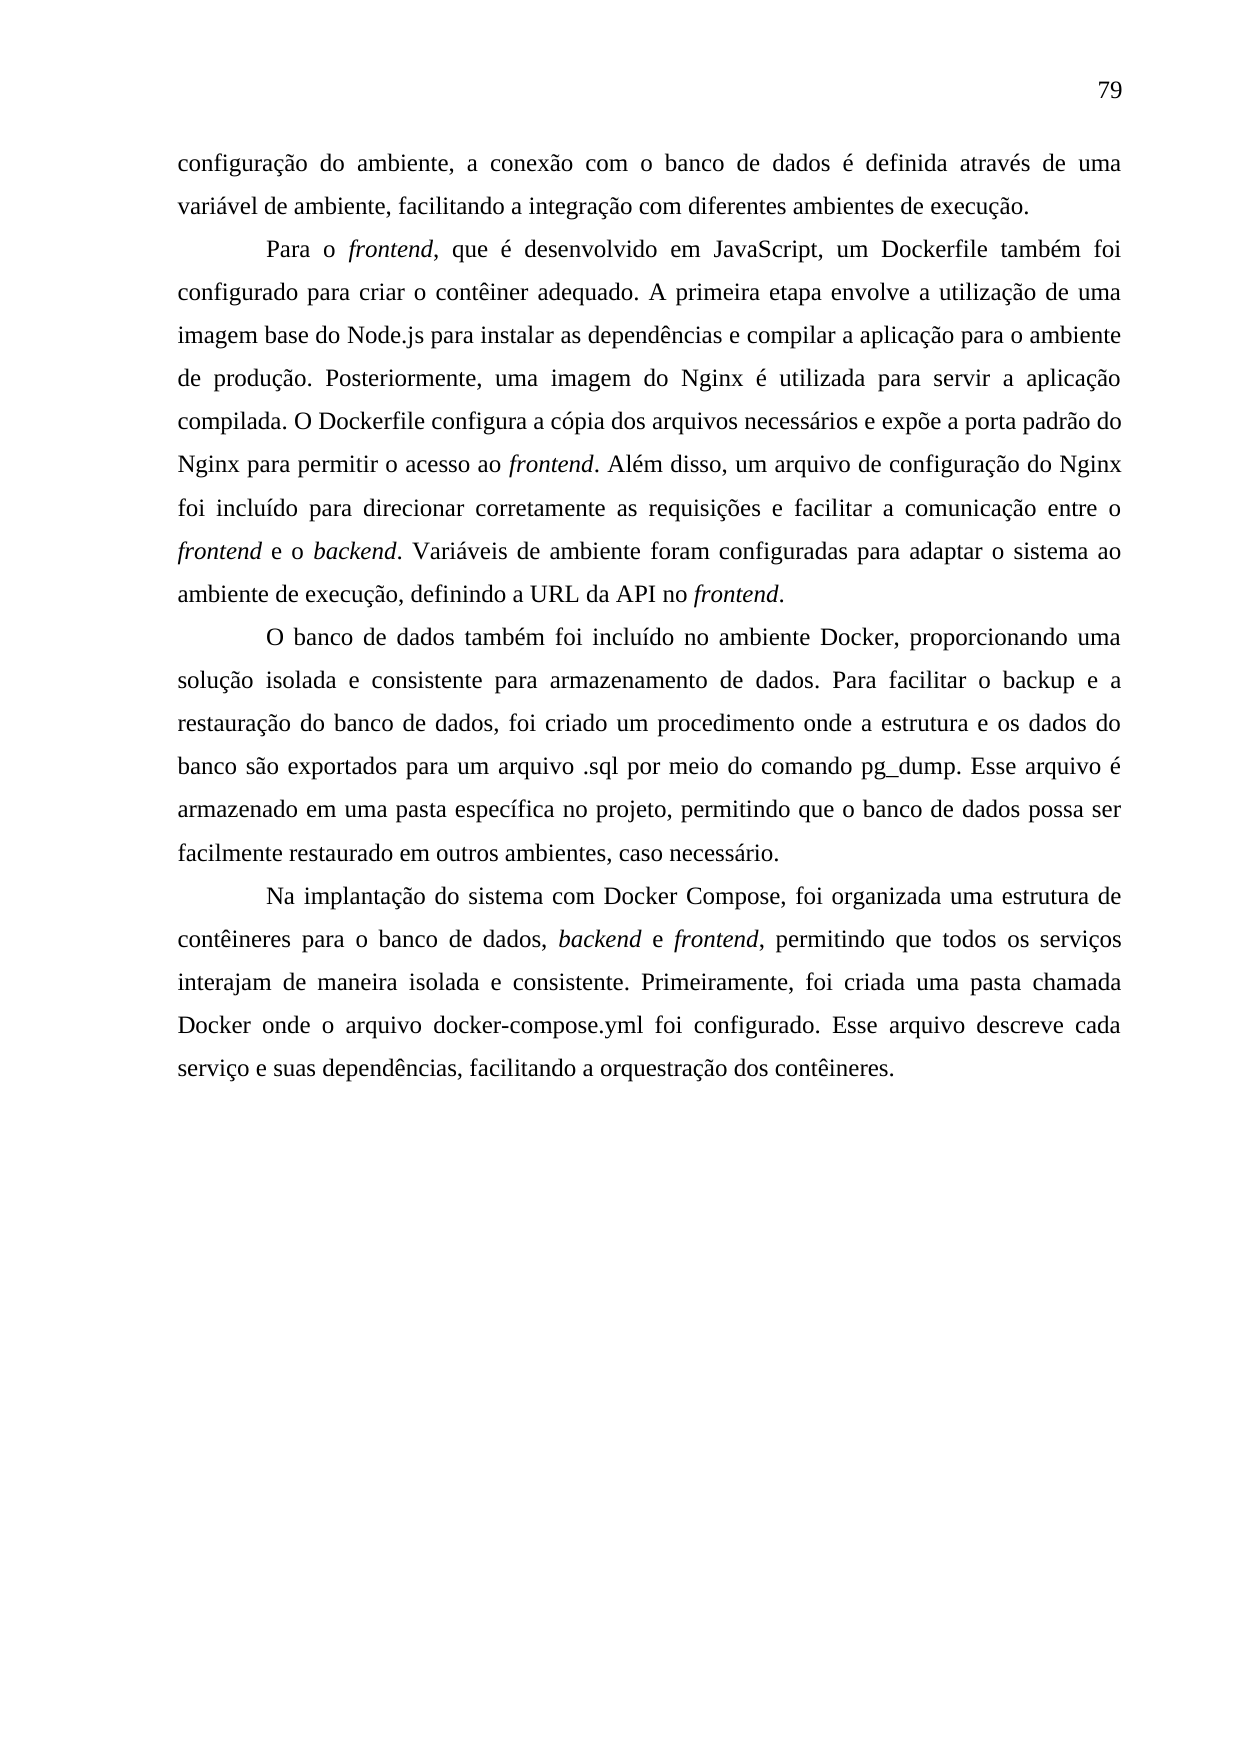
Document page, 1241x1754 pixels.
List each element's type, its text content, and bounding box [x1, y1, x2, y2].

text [177, 148, 1122, 219]
text O banco de dados também foi incluído no ambiente Docker, proporcionando uma solução isolada e consistente para armazenamento de dados. Para facilitar o backup e a restauração do banco de dados, foi criado um procedimento onde a estrutura e os dados do banco são exportados para um arquivo .sql por meio do comando pg_dump. Esse arquivo é armazenado em uma pasta específica no projeto, permitindo que o banco de dados possa ser facilmente restaurado em outros ambientes, caso necessário. [177, 622, 1122, 866]
text Para o frontend, que é desenvolvido em JavaScript, um Dockerfile também foi configurado para criar o contêiner adequado. A primeira etapa envolve a utilização de uma imagem base do Node.js para instalar as dependências e compilar a aplicação para o ambiente de produção. Posteriormente, uma imagem do Nginx é utilizada para servir a aplicação compilada. O Dockerfile configura a cópia dos arquivos necessários e expõe a porta padrão do Nginx para permitir o acesso ao frontend. Além disso, um arquivo de configuração do Nginx foi incluído para direcionar corretamente as requisições e facilitar a comunicação entre o frontend e o backend. Variáveis de ambiente foram configuradas para adaptar o sistema ao ambiente de execução, definindo a URL da API no frontend. [177, 234, 1122, 608]
text Na implantação do sistema com Docker Compose, foi organizada uma estrutura de contêineres para o banco de dados, backend e frontend, permitindo que todos os serviços interajam de maneira isolada e consistente. Primeiramente, foi criada uma pasta chamada Docker onde o arquivo docker-compose.yml foi configurado. Esse arquivo descreve cada serviço e suas dependências, facilitando a orquestração dos contêineres. [177, 881, 1122, 1082]
